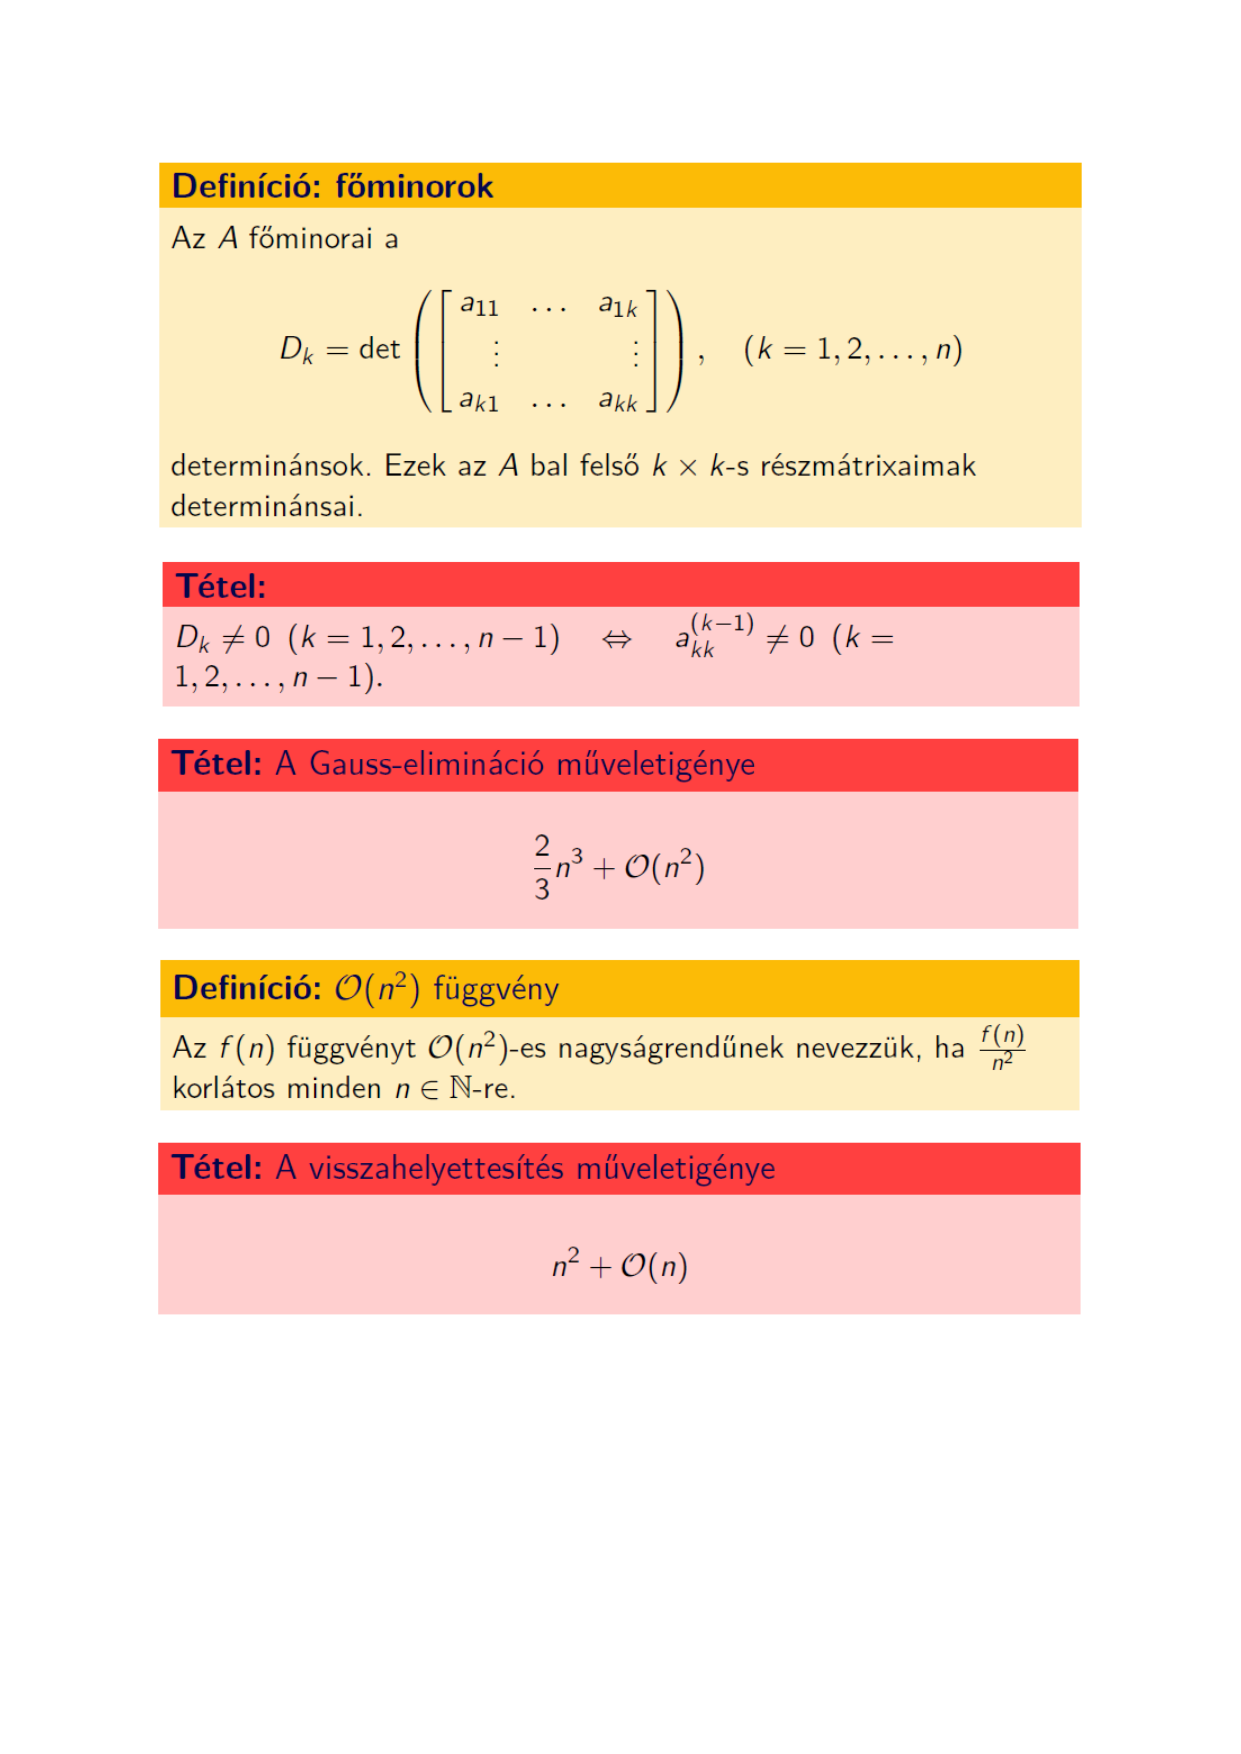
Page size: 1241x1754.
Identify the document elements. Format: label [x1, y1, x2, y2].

picture [147, 722, 1093, 939]
picture [147, 543, 1093, 720]
picture [147, 1127, 1093, 1328]
picture [147, 941, 1093, 1125]
picture [147, 147, 1093, 541]
